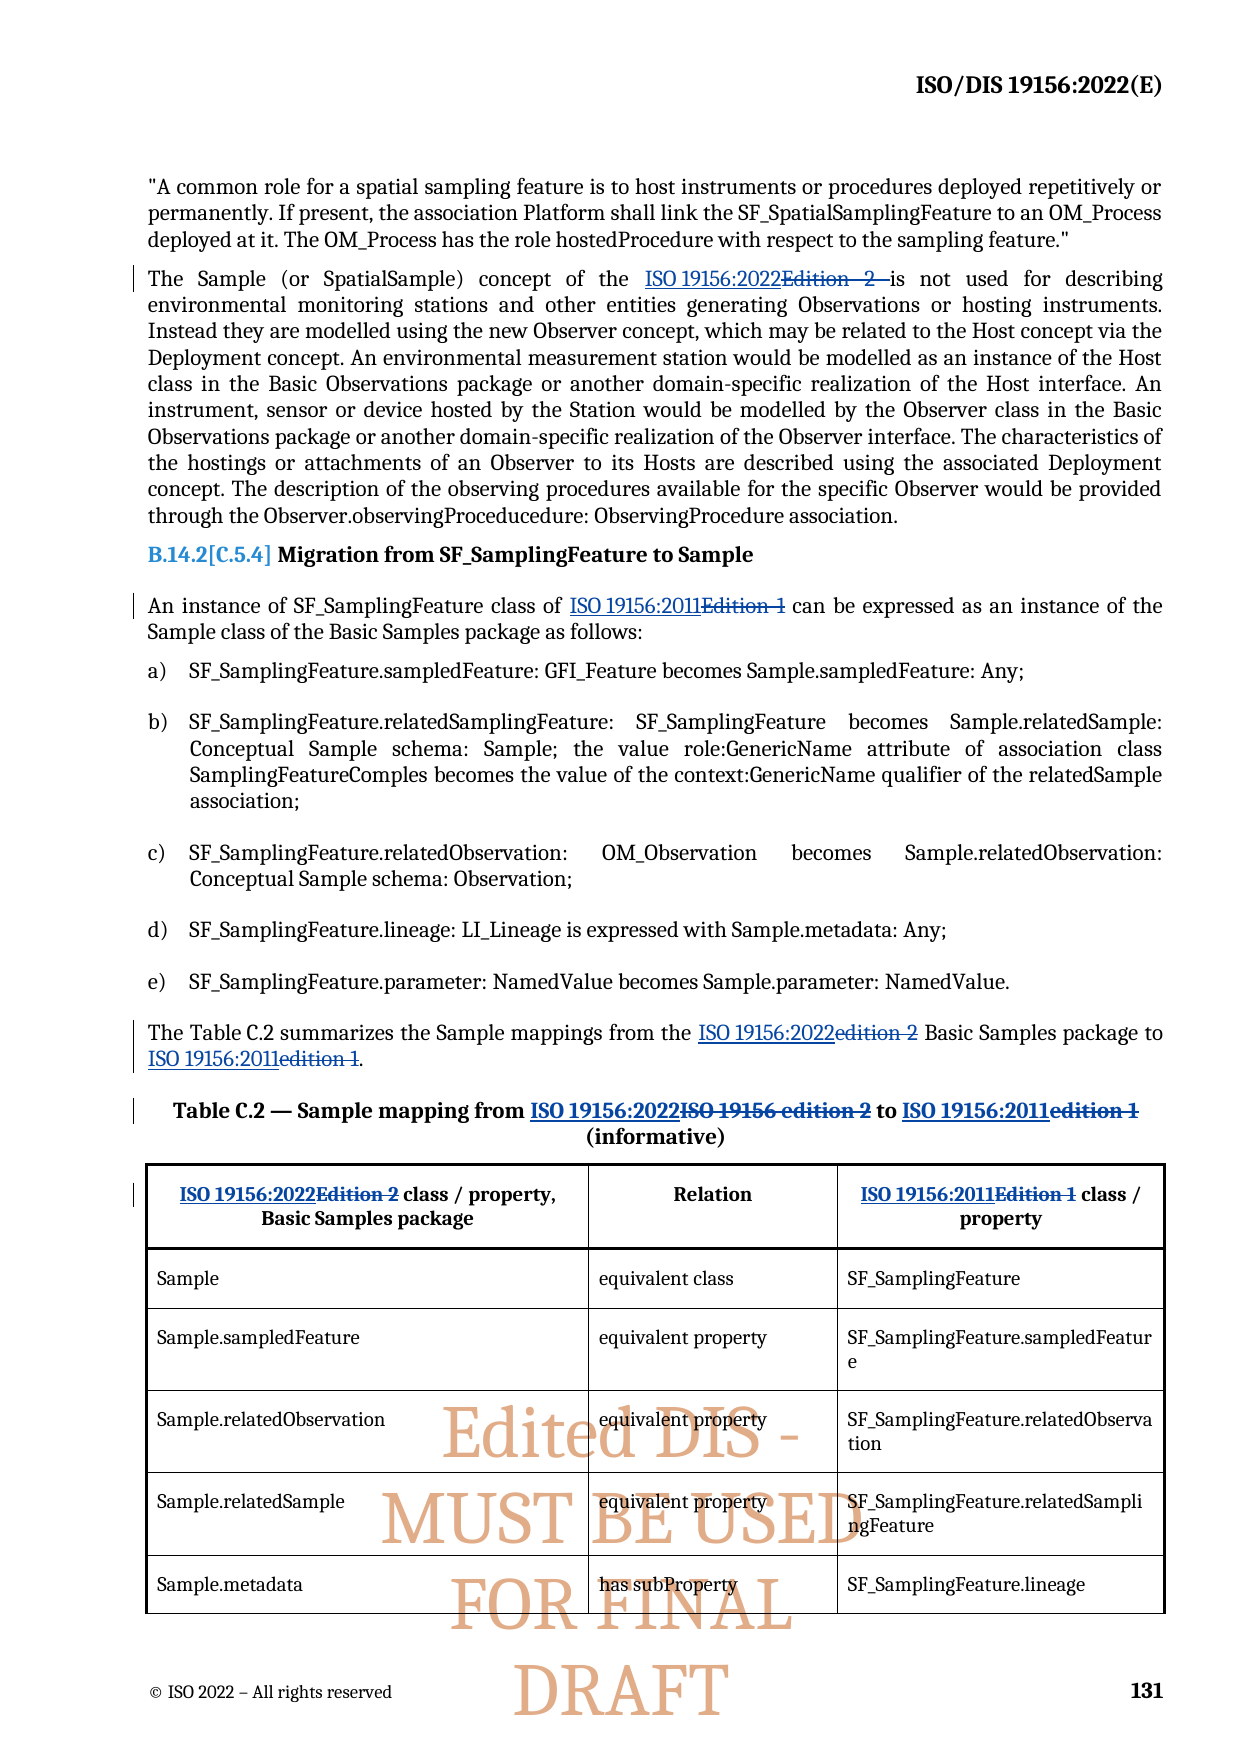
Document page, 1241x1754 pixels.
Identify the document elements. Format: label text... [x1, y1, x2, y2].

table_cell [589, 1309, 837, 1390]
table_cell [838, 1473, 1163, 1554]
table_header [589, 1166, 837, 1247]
list c) SF_SamplingFeature.relatedObservation: OM_Observation becomes Sample.relatedObservation: Conceptual Sample schema: Observation; [148, 839, 1163, 892]
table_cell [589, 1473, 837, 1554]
list b) SF_SamplingFeature.relatedSamplingFeature: SF_SamplingFeature becomes Sample.relatedSample: Conceptual Sample schema: Sample; the value role:GenericName attribute of association class SamplingFeatureComples becomes the value of the context:GenericName qualifier of the relatedSample association; [148, 709, 1163, 814]
list a) SF_SamplingFeature.sampledFeature: GFI_Feature becomes Sample.sampledFeature: Any; [148, 658, 1163, 684]
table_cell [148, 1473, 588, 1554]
title Table C.2 — Sample mapping from to (informative) [148, 1098, 1163, 1150]
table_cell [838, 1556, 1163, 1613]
text "A common role for a spatial sampling feature is to host instruments or procedures deployed repetitively or permanently. If present, the association Platform shall link the SF_SpatialSamplingFeature to an OM_Process deployed at it. The OM_Process has the role hostedProcedure with respect to the sampling feature." [148, 174, 1163, 253]
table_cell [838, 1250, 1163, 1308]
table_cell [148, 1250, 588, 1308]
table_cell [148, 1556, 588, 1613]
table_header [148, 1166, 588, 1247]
list e) SF_SamplingFeature.parameter: NamedValue becomes Sample.parameter: NamedValue. [148, 968, 1163, 995]
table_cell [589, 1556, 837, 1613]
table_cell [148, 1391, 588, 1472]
text The Table C.2 summarizes the Sample mappings from the Basic Samples package to . [148, 1020, 1163, 1073]
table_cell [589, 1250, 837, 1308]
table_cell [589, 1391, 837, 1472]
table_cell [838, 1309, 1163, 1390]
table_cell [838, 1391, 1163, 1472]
text The Sample (or SpatialSample) concept of the is not used for describing environmental monitoring stations and other entities generating Observations or hosting instruments. Instead they are modelled using the new Observer concept, which may be related to the Host concept via the Deployment concept. An environmental measurement station would be modelled as an instance of the Host class in the Basic Observations package or another domain-specific realization of the Host interface. An instrument, sensor or device hosted by the Station would be modelled by the Observer class in the Basic Observations package or another domain-specific realization of the Observer interface. The characteristics of the hostings or attachments of an Observer to its Hosts are described using the associated Deployment concept. The description of the observing procedures available for the specific Observer would be provided through the Observer.observingProceducedure: ObservingProcedure association. [148, 265, 1163, 529]
text Migration from SF_SamplingFeature to Sample [148, 541, 1163, 567]
list d) SF_SamplingFeature.lineage: LI_Lineage is expressed with Sample.metadata: Any; [148, 917, 1163, 943]
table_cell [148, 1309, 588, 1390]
text An instance of SF_SamplingFeature class of can be expressed as an instance of the Sample class of the Basic Samples package as follows: [148, 592, 1163, 645]
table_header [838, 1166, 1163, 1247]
